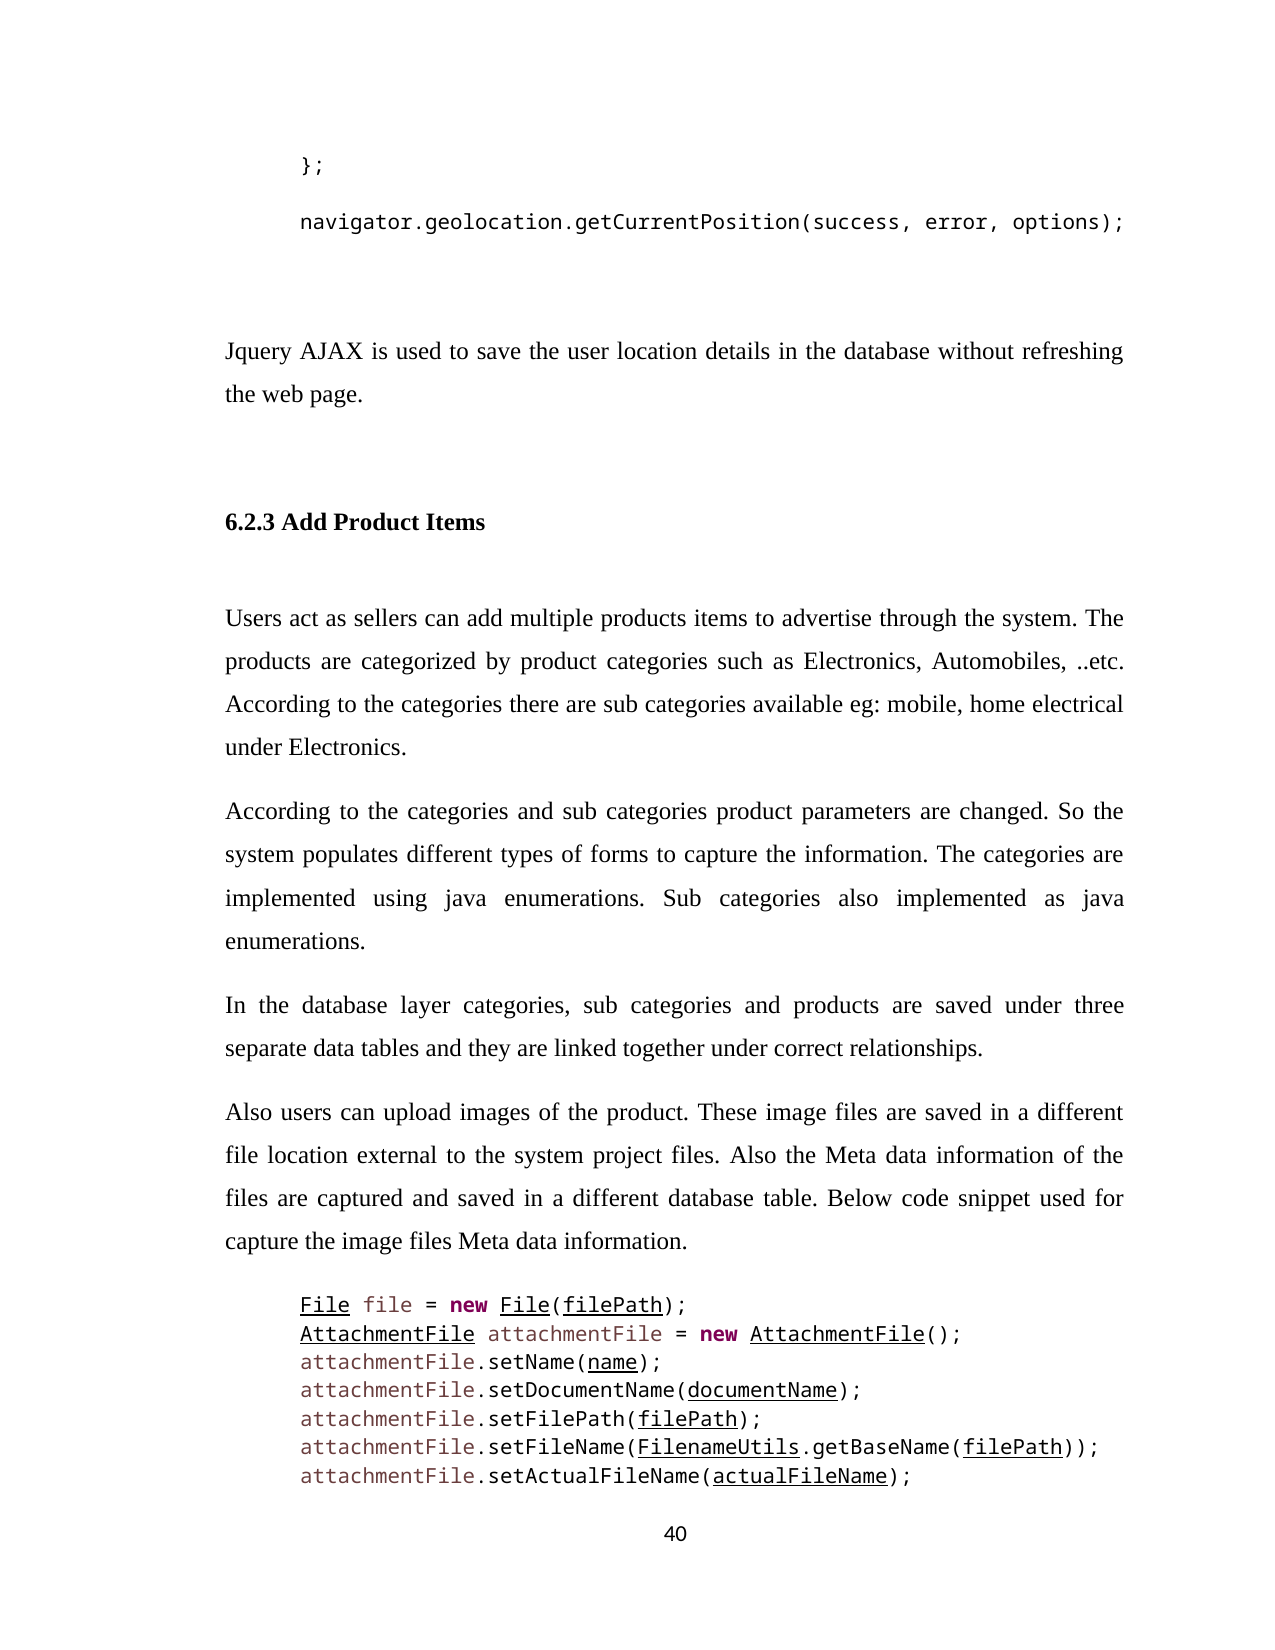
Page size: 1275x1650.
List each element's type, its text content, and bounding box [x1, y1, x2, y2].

text }; [225, 150, 1125, 178]
text According to the categories and sub categories product parameters are changed. So the system populates different types of forms to capture the information. The categories are implemented using java enumerations. Sub categories also implemented as java enumerations. [225, 796, 1125, 954]
text File file = new File(filePath); [225, 1290, 1125, 1319]
text navigator.geolocation.getCurrentPosition(success, error, options); [225, 207, 1125, 278]
text attachmentFile.setFilePath(filePath); [225, 1404, 1125, 1432]
text attachmentFile.setActualFileName(actualFileName); [225, 1461, 1125, 1489]
text AttachmentFile attachmentFile = new AttachmentFile(); [225, 1319, 1125, 1347]
text Also users can upload images of the product. These image files are saved in a different file location external to the system project files. Also the Meta data information of the files are captured and saved in a different database table. Below code snippet used for capture the image files Meta data information. [225, 1097, 1125, 1255]
text In the database layer categories, sub categories and products are saved under three separate data tables and they are linked together under correct relationships. [225, 990, 1125, 1062]
text attachmentFile.setFileName(FilenameUtils.getBaseName(filePath)); [225, 1432, 1125, 1461]
text Users act as sellers can add multiple products items to advertise through the system. The products are categorized by product categories such as Electronics, Automobiles, ..etc. According to the categories there are sub categories available eg: mobile, home electrical under Electronics. [225, 603, 1125, 761]
text Jquery AJAX is used to save the user location details in the database without refreshing the web page. [225, 336, 1125, 408]
text attachmentFile.setDocumentName(documentName); [225, 1376, 1125, 1404]
text attachmentFile.setName(name); [225, 1347, 1125, 1376]
subtitle 6.2.3 Add Product Items [225, 507, 1125, 536]
